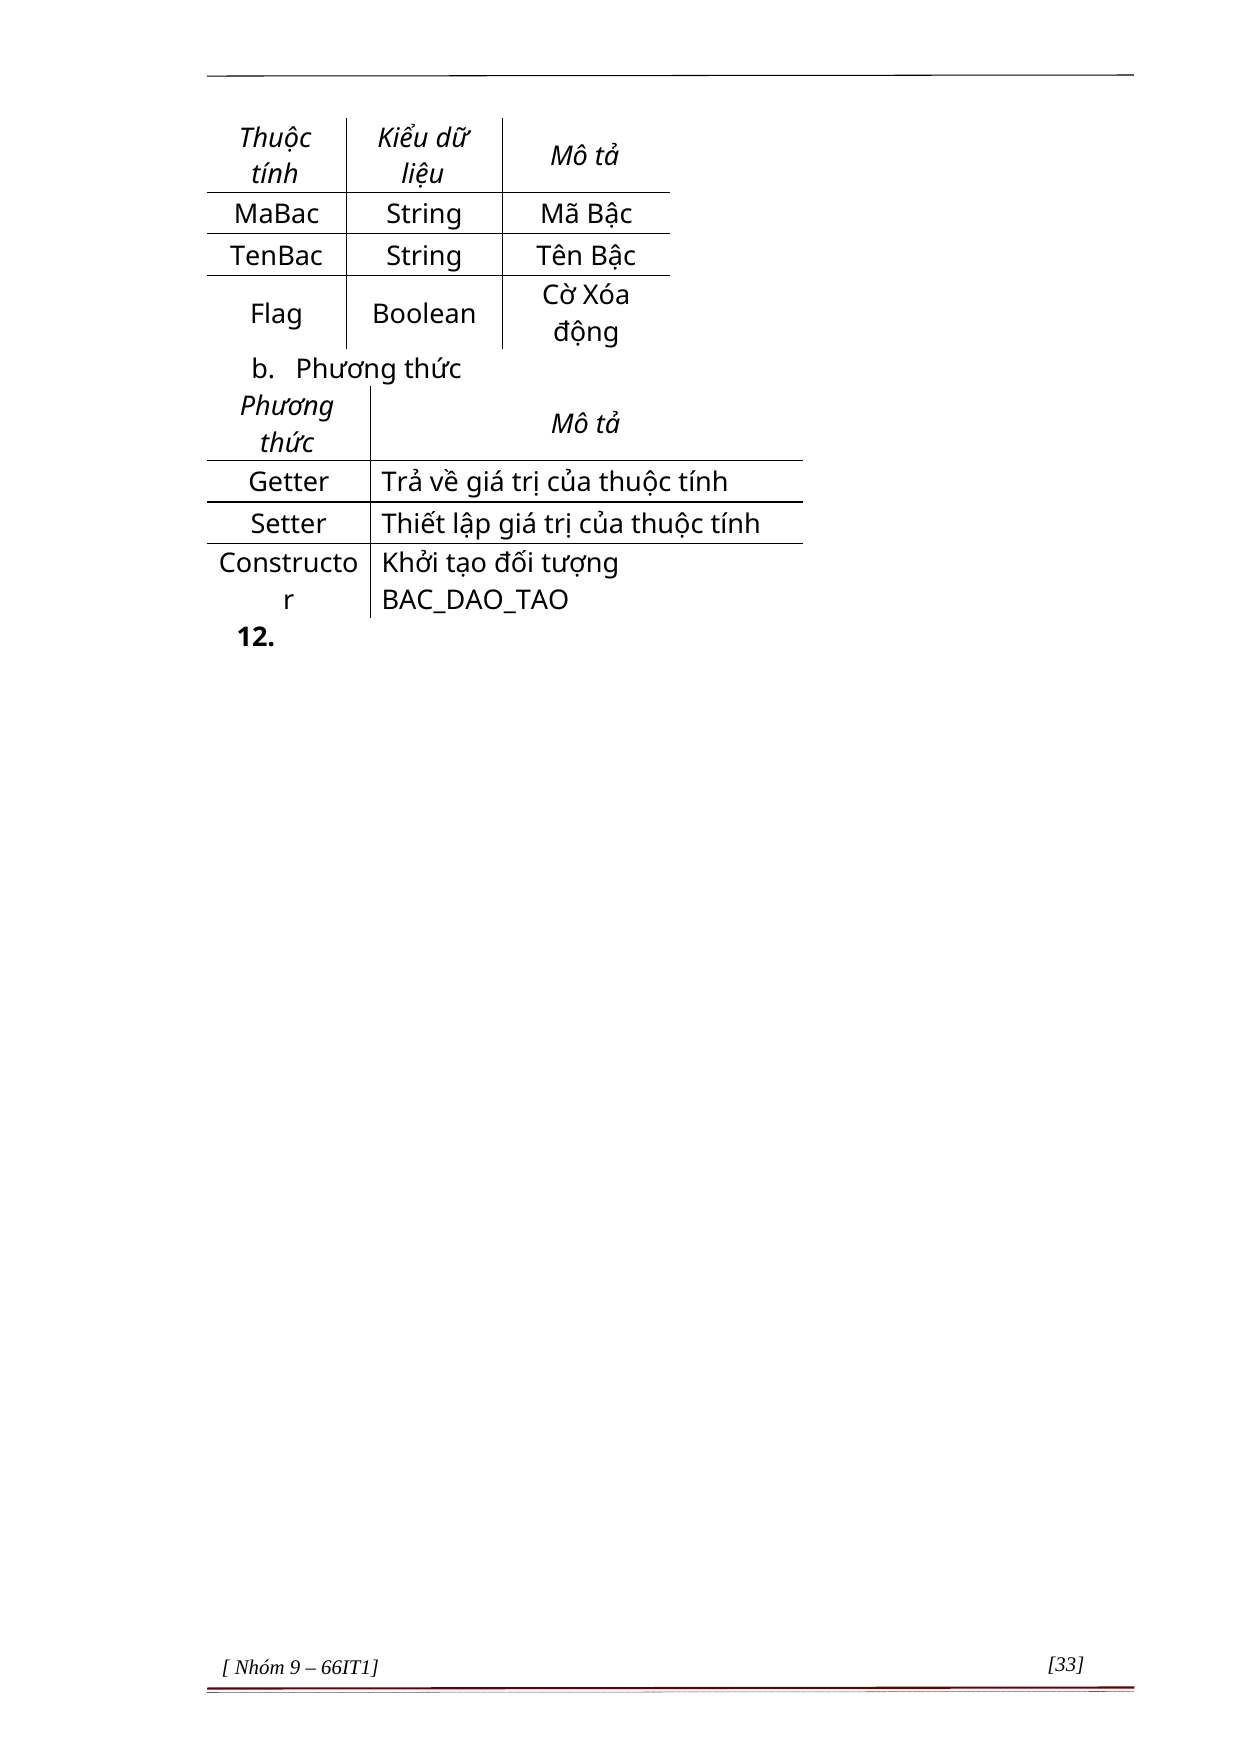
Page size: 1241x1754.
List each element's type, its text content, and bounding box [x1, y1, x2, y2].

table_cell Constructor [207, 544, 370, 617]
table_header Mô tả [503, 118, 670, 192]
table_cell String [347, 193, 502, 233]
table_cell Getter [207, 461, 370, 501]
table_header Thuộc tính [207, 118, 346, 192]
table_cell Flag [207, 276, 346, 349]
table_cell Trả về giá trị của thuộc tính [371, 461, 803, 501]
table_header Mô tả [371, 386, 803, 460]
table_cell TenBac [207, 234, 346, 274]
table_cell Thiết lập giá trị của thuộc tính [371, 503, 803, 543]
table_cell Setter [207, 503, 370, 543]
list Phương thức [251, 349, 1122, 386]
table_header Phương thức [207, 386, 370, 460]
table_cell Tên Bậc [503, 234, 670, 274]
table_cell MaBac [207, 193, 346, 233]
table_cell Boolean [347, 276, 502, 349]
table_cell Cờ Xóa động [503, 276, 670, 349]
table_header Kiểu dữ liệu [347, 118, 502, 192]
table_cell String [347, 234, 502, 274]
table_cell Khởi tạo đối tượng BAC_DAO_TAO [371, 544, 803, 617]
table_cell Mã Bậc [503, 193, 670, 233]
